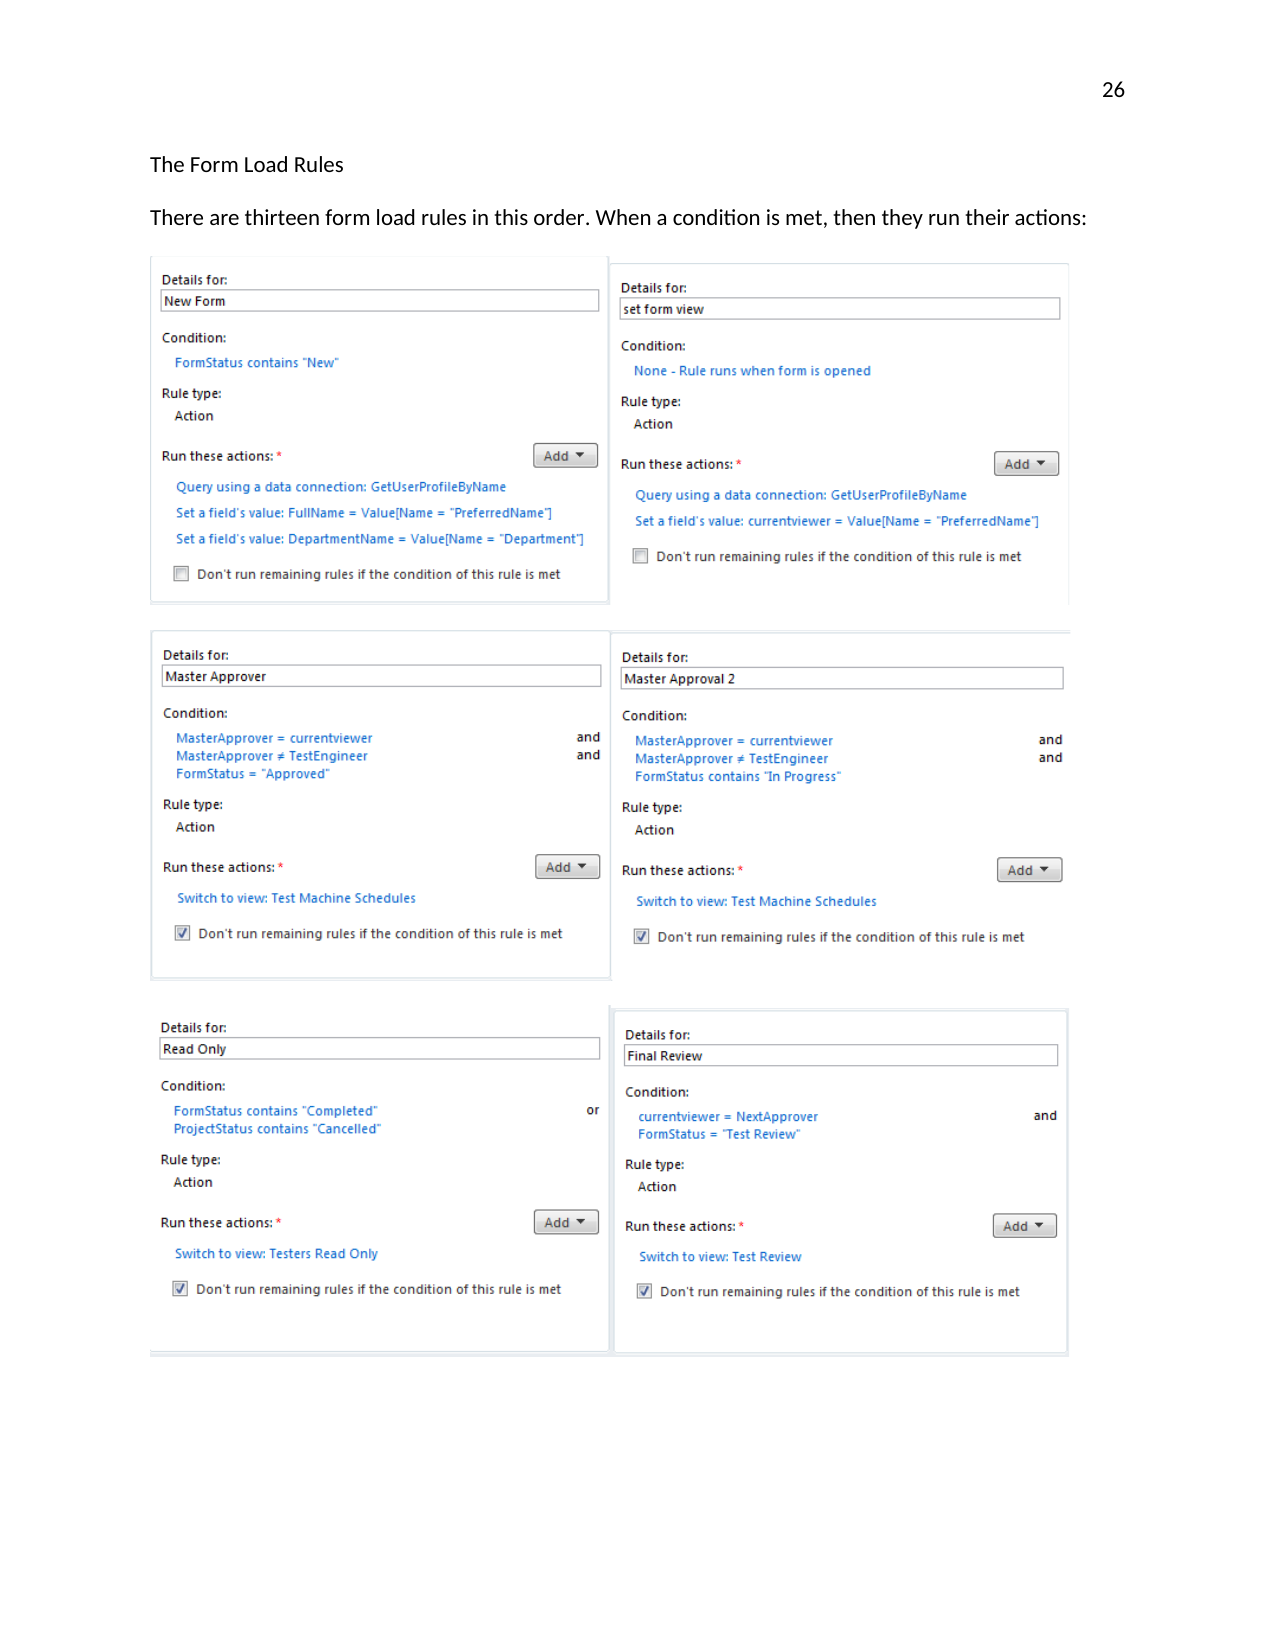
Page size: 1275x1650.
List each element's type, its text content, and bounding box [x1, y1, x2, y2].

picture [150, 256, 1070, 605]
picture [150, 1005, 1070, 1357]
text The Form Load Rules [150, 150, 1125, 178]
text There are thirteen form load rules in this order. When a condition is met, then they run their actions: [150, 203, 1125, 231]
picture [150, 630, 1071, 981]
